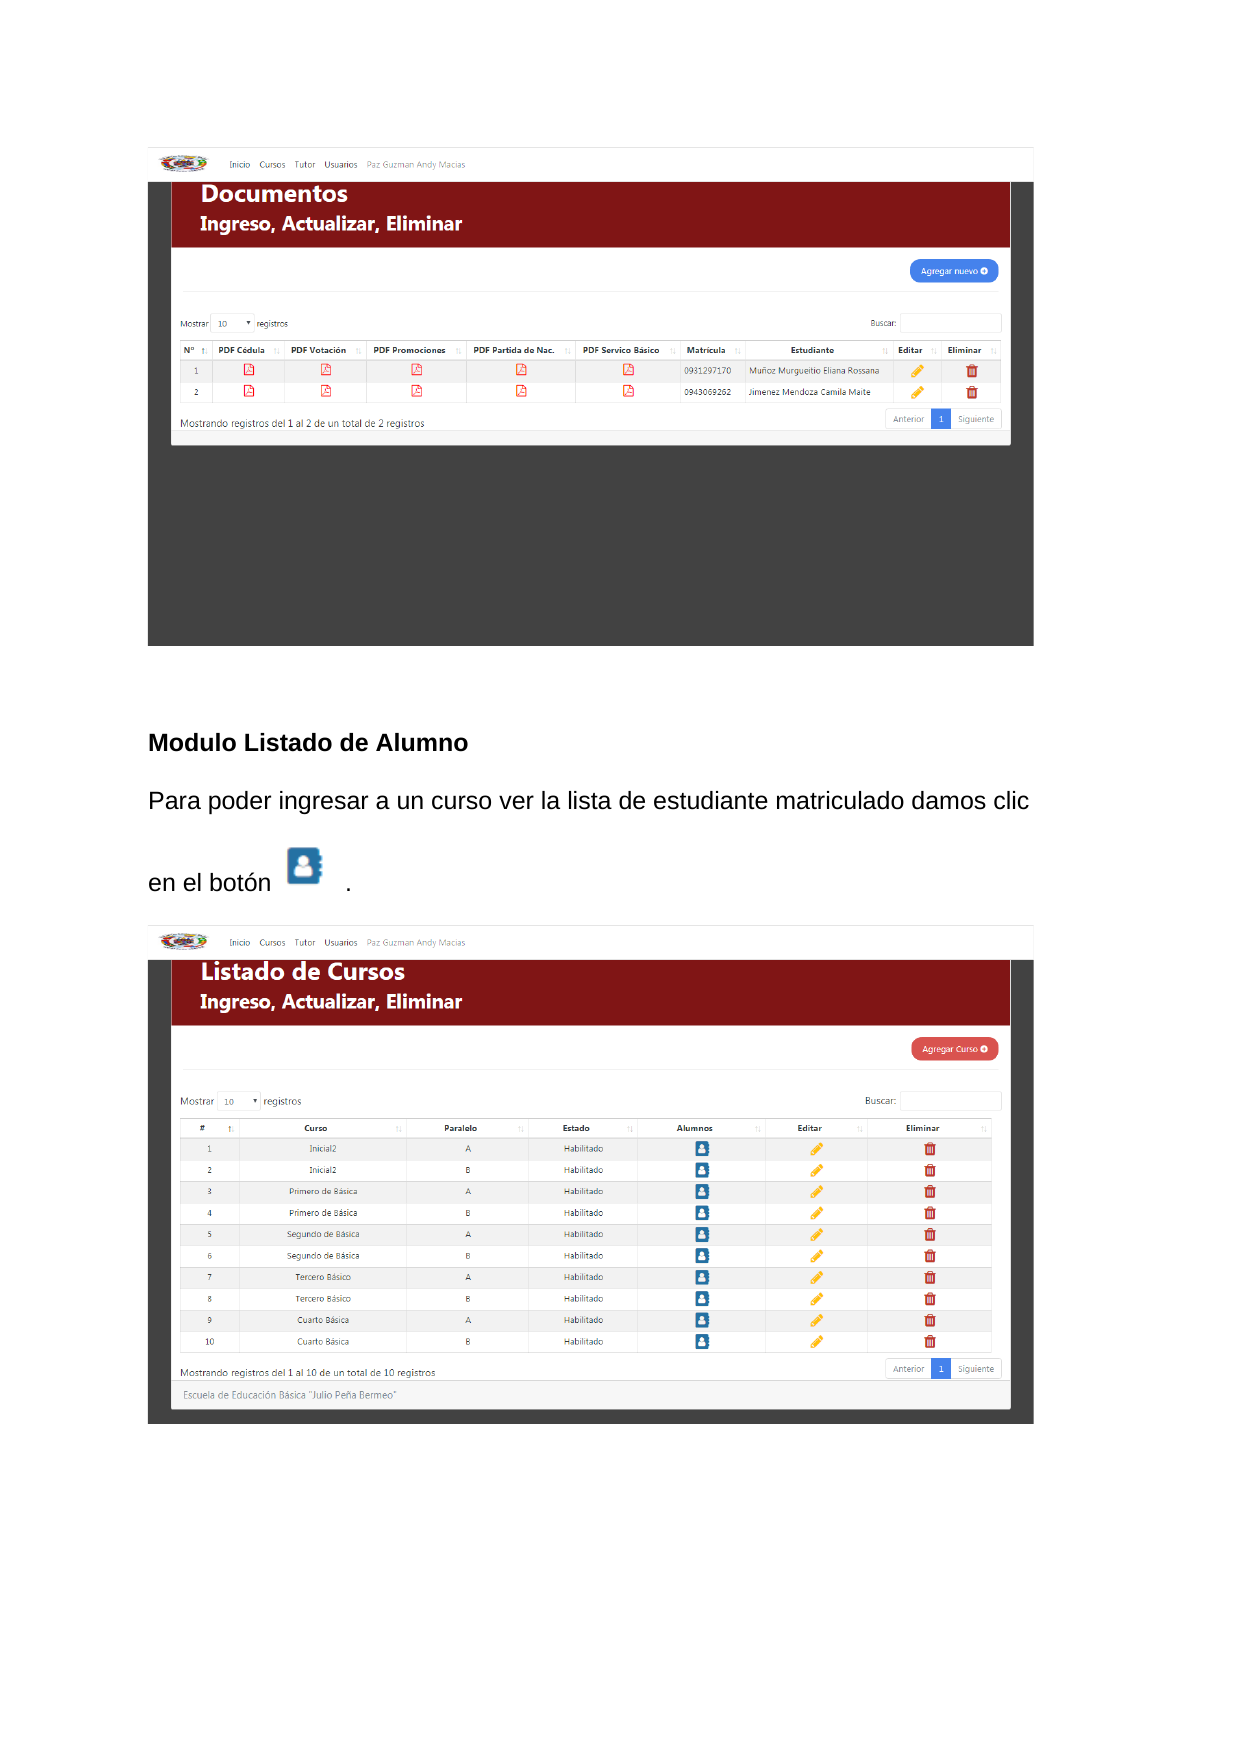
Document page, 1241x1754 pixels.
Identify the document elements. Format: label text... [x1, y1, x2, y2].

picture [147, 925, 1034, 1424]
text Para poder ingresar a un curso ver la lista de estudiante matriculado damos clic en el botón . [148, 786, 1049, 897]
text Modulo Listado de Alumno [148, 728, 1049, 757]
picture [147, 147, 1034, 646]
picture [278, 843, 338, 892]
